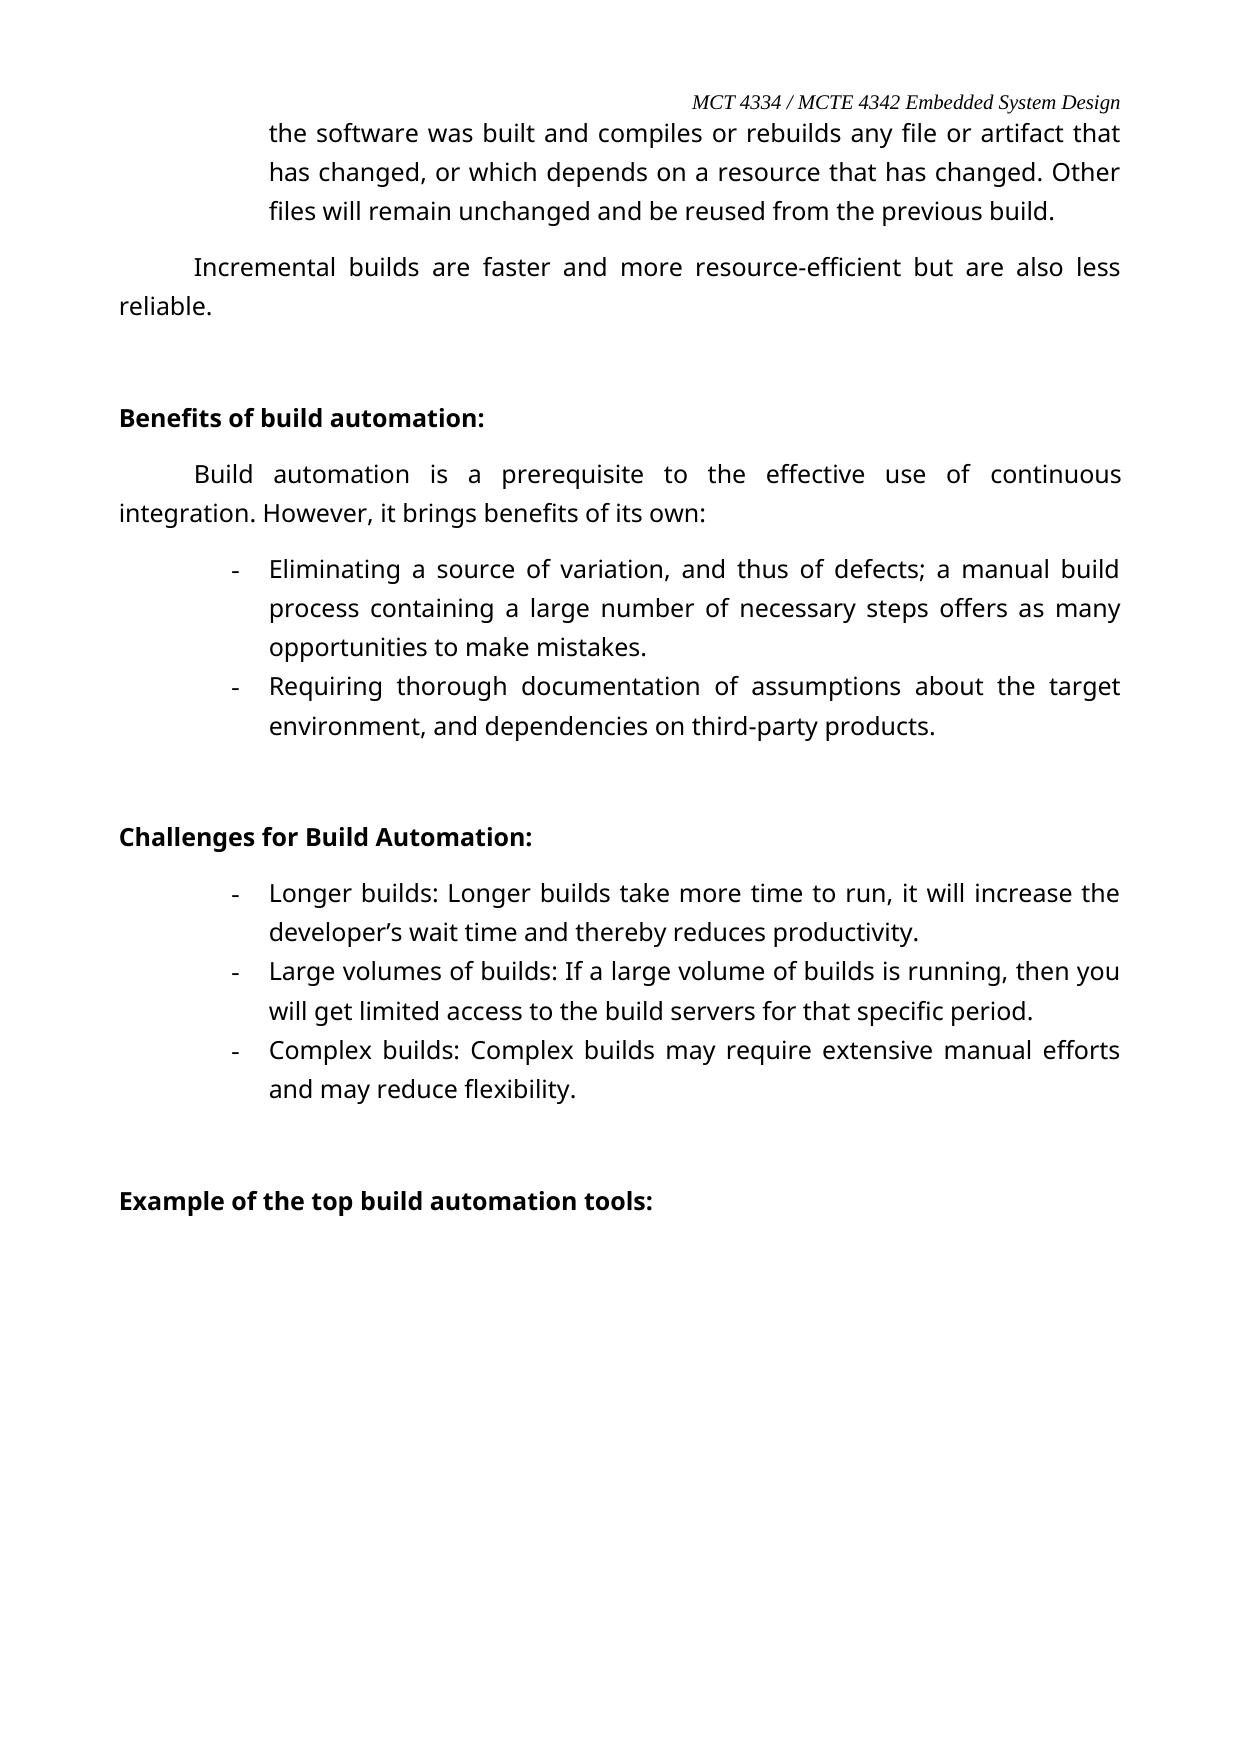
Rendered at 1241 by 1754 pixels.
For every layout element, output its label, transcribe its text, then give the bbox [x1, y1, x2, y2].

text Challenges for Build Automation: [118, 820, 1122, 854]
text Incremental builds are faster and more resource-efficient but are also less reliable. [118, 250, 1122, 323]
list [231, 116, 1122, 228]
text Example of the top build automation tools: [118, 1183, 1122, 1217]
list Large volumes of builds: If a large volume of builds is running, then you will get limited access to the build servers for that specific period. [231, 954, 1122, 1027]
list Complex builds: Complex builds may require extensive manual efforts and may reduce flexibility. [231, 1032, 1122, 1106]
text Build automation is a prerequisite to the effective use of continuous integration. However, it brings benefits of its own: [118, 457, 1122, 530]
list Eliminating a source of variation, and thus of defects; a manual build process containing a large number of necessary steps offers as many opportunities to make mistakes. [231, 552, 1122, 664]
list Requiring thorough documentation of assumptions about the target environment, and dependencies on third-party products. [231, 669, 1122, 742]
list Longer builds: Longer builds take more time to run, it will increase the developer’s wait time and thereby reduces productivity. [231, 876, 1122, 949]
text Benefits of build automation: [118, 401, 1122, 435]
